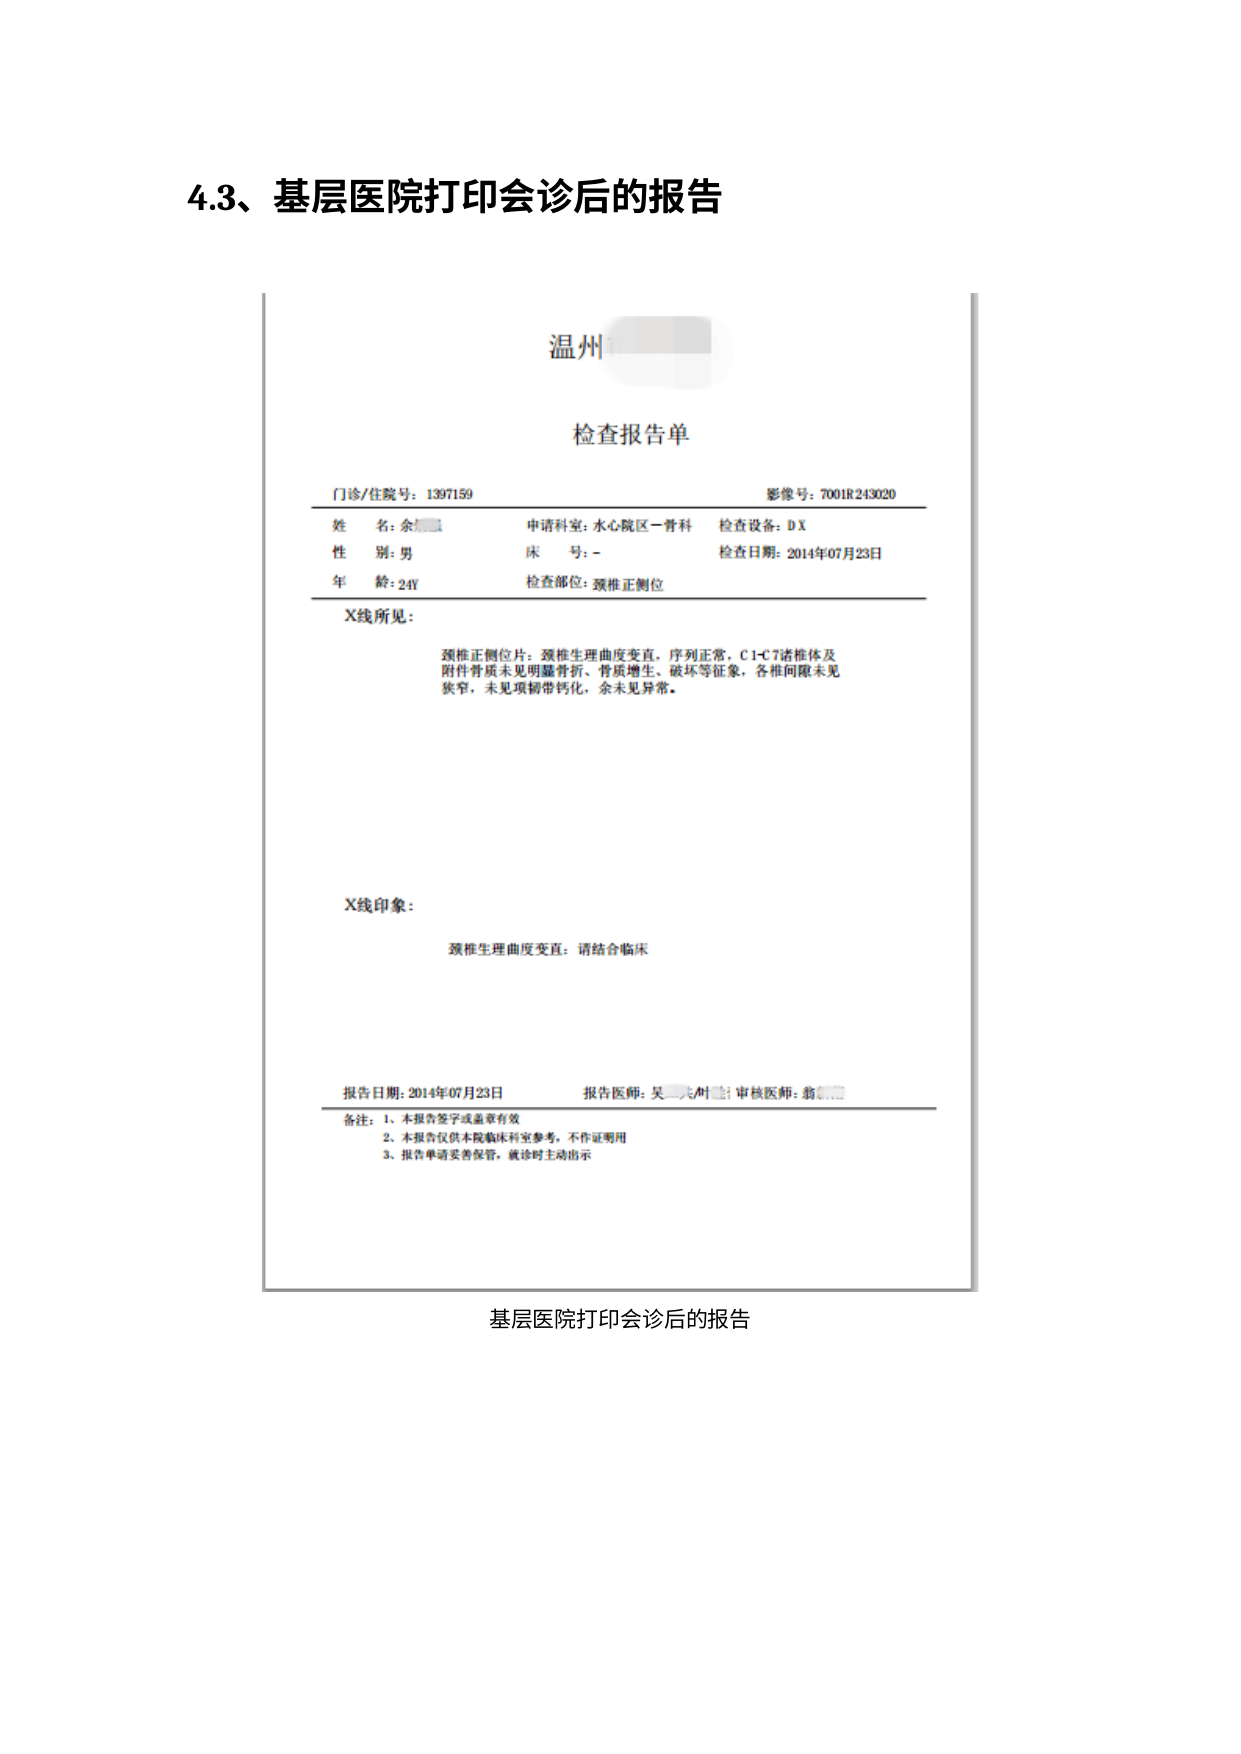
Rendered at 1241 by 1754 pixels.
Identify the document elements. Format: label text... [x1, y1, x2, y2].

text 基层医院打印会诊后的报告 [187, 1301, 1053, 1334]
subtitle 4.3、基层医院打印会诊后的报告 [187, 162, 1053, 227]
picture [261, 293, 979, 1292]
